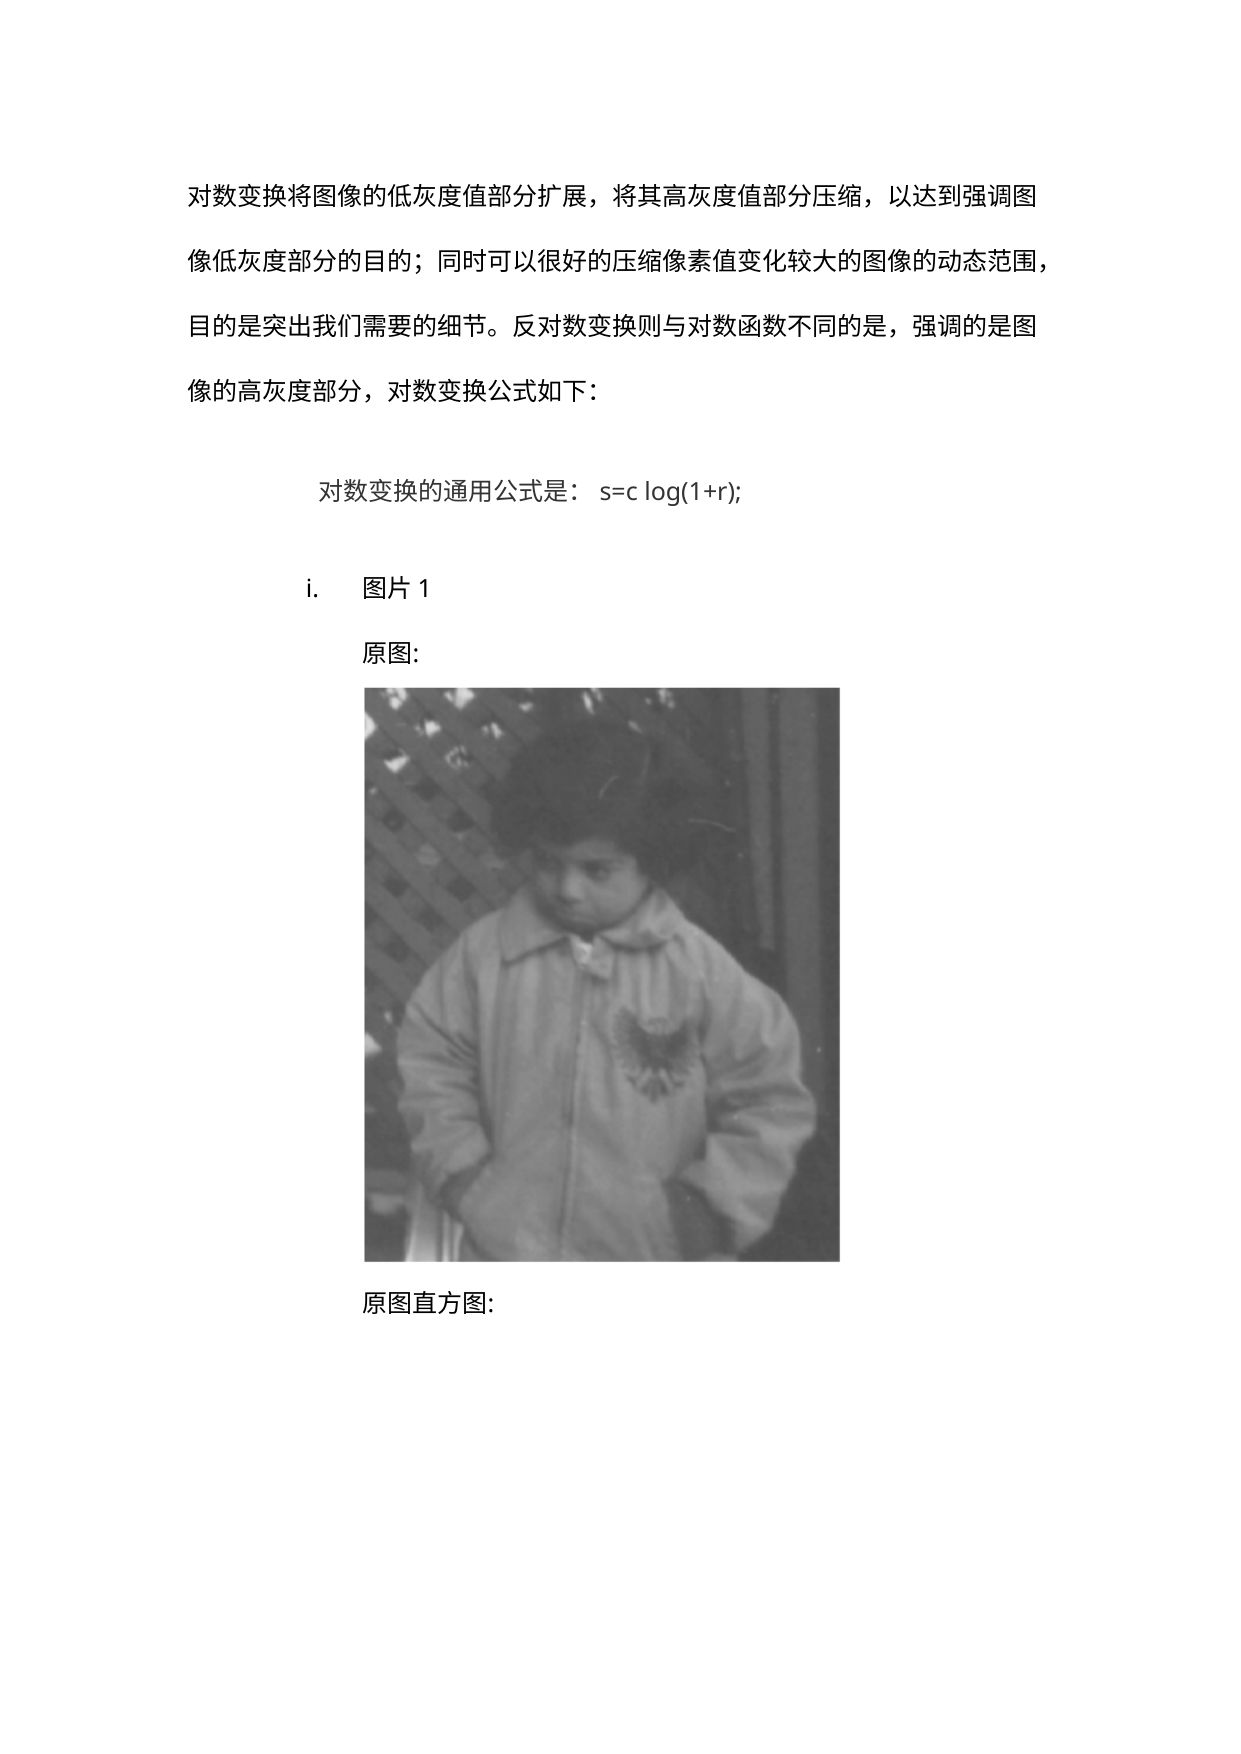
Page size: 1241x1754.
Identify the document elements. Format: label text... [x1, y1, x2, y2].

picture [362, 684, 848, 1266]
text 原图: [362, 619, 1053, 684]
text 对数变换将图像的低灰度值部分扩展，将其高灰度值部分压缩，以达到强调图像低灰度部分的目的；同时可以很好的压缩像素值变化较大的图像的动态范围，目的是突出我们需要的细节。反对数变换则与对数函数不同的是，强调的是图像的高灰度部分，对数变换公式如下： [187, 162, 1053, 422]
text 对数变换的通用公式是： s=c log(1+r); [319, 457, 1053, 522]
text 原图直方图: [362, 1269, 1053, 1334]
list 图片1 [319, 554, 1053, 619]
